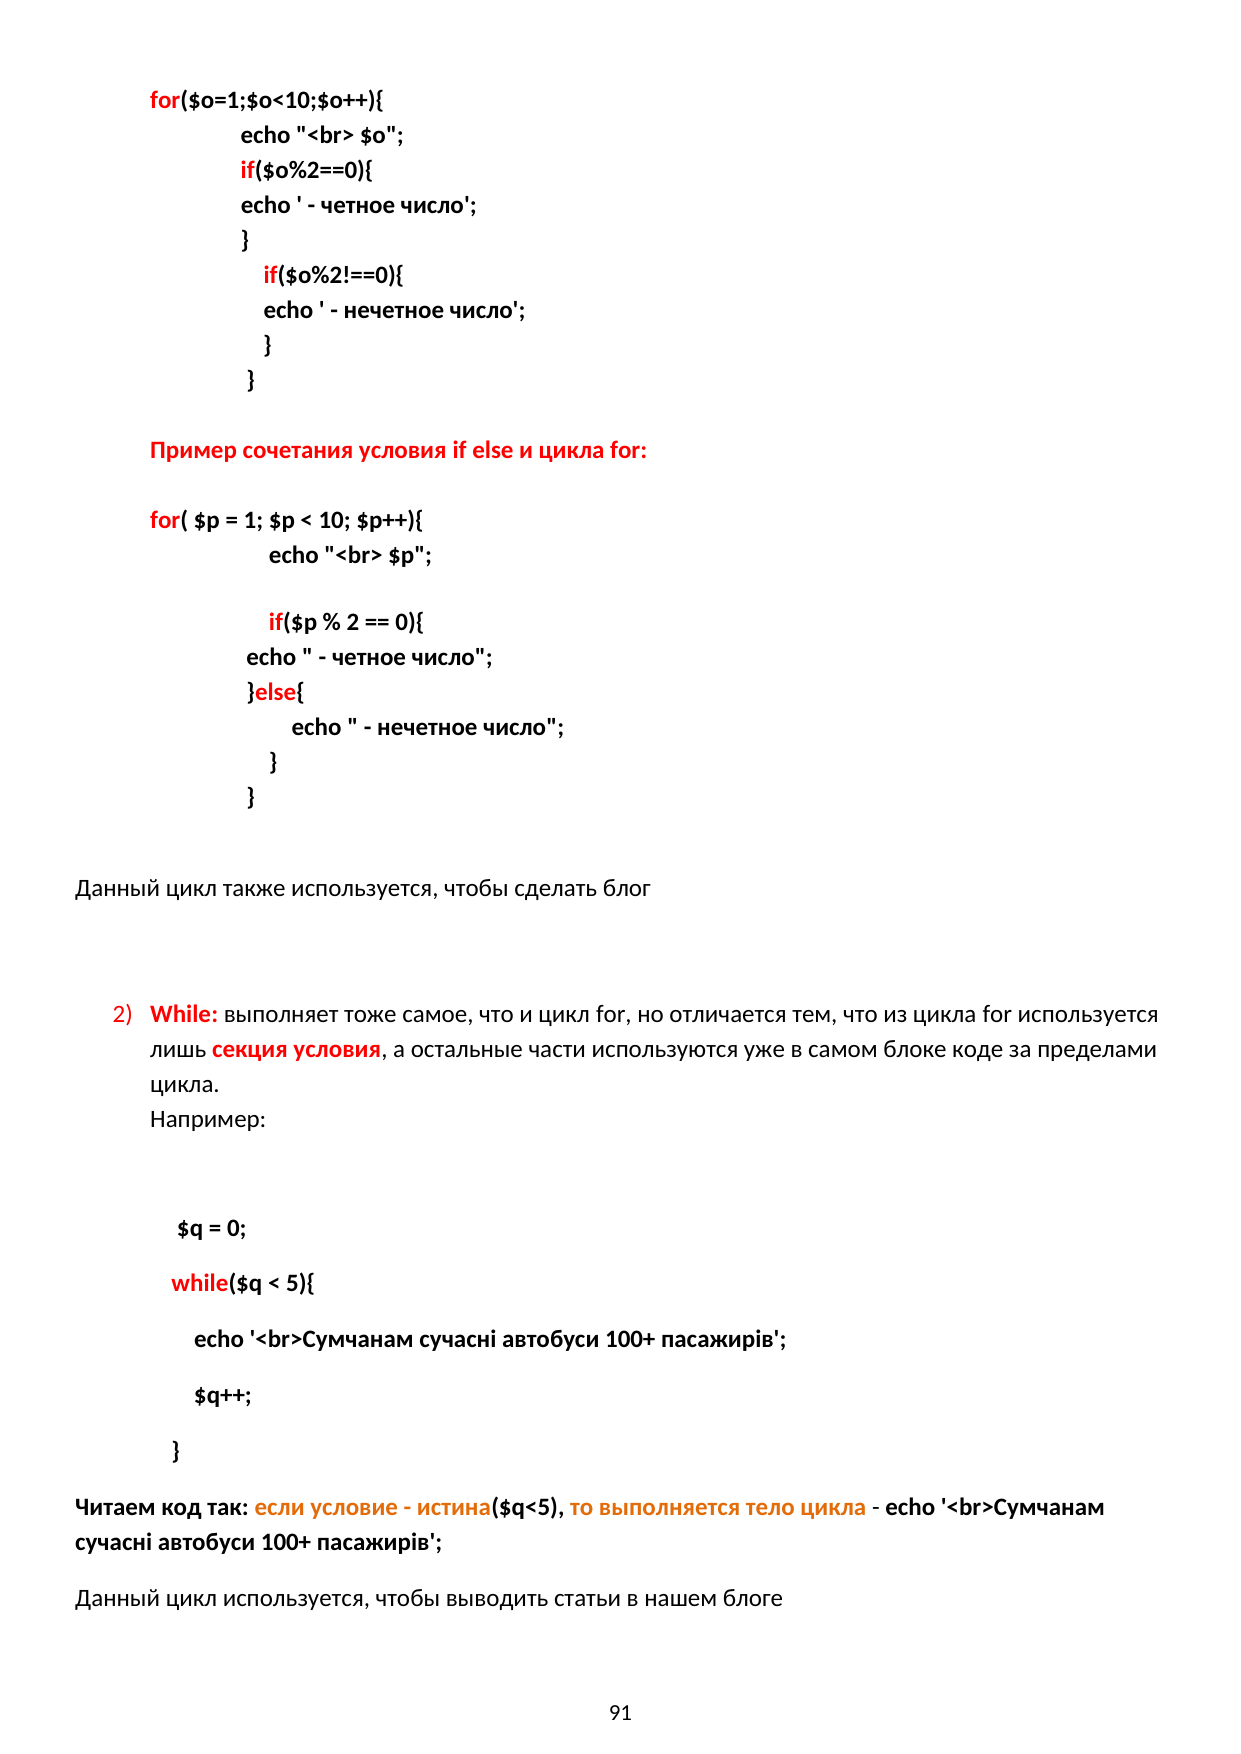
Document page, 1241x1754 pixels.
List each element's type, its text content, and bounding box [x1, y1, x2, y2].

text while($q < 5){ [75, 1268, 1165, 1298]
list if($o%2!==0){ [150, 259, 1165, 289]
list echo ' - нечетное число'; [150, 294, 1165, 324]
list for( $p = 1; $p < 10; $p++){ [150, 504, 1165, 534]
text Данный цикл используется, чтобы выводить статьи в нашем блоге [75, 1582, 1165, 1612]
list echo "<br> $p"; [150, 539, 1165, 569]
text $q = 0; [75, 1212, 1165, 1242]
list Например: [150, 1103, 1165, 1133]
text $q++; [75, 1379, 1165, 1410]
list if($o%2==0){ [150, 154, 1165, 184]
text } [75, 1435, 1165, 1466]
list echo " - нечетное число"; [150, 711, 1165, 742]
list echo "<br> $o"; [150, 119, 1165, 149]
list } [150, 781, 1165, 812]
list echo " - четное число"; [150, 641, 1165, 672]
list }else{ [150, 676, 1165, 707]
text Данный цикл также используется, чтобы сделать блог [75, 872, 1165, 903]
list } [150, 224, 1165, 254]
list for($o=1;$o<10;$o++){ [150, 84, 1165, 114]
text Читаем код так: если условие - истина($q<5), то выполняется тело цикла - echo '<br>Сумчанам сучасні автобуси 100+ пасажирів'; [75, 1491, 1165, 1556]
list } [150, 364, 1165, 394]
list } [150, 746, 1165, 777]
list } [150, 329, 1165, 359]
list Пример сочетания условия if else и цикла for: [150, 434, 1165, 464]
list While: выполняет тоже самое, что и цикл for, но отличается тем, что из цикла for используется лишь секция условия, а остальные части используются уже в самом блоке коде за пределами цикла. [112, 998, 1165, 1098]
text echo '<br>Сумчанам сучасні автобуси 100+ пасажирів'; [75, 1323, 1165, 1354]
list if($p % 2 == 0){ [150, 606, 1165, 637]
list echo ' - четное число'; [150, 189, 1165, 219]
